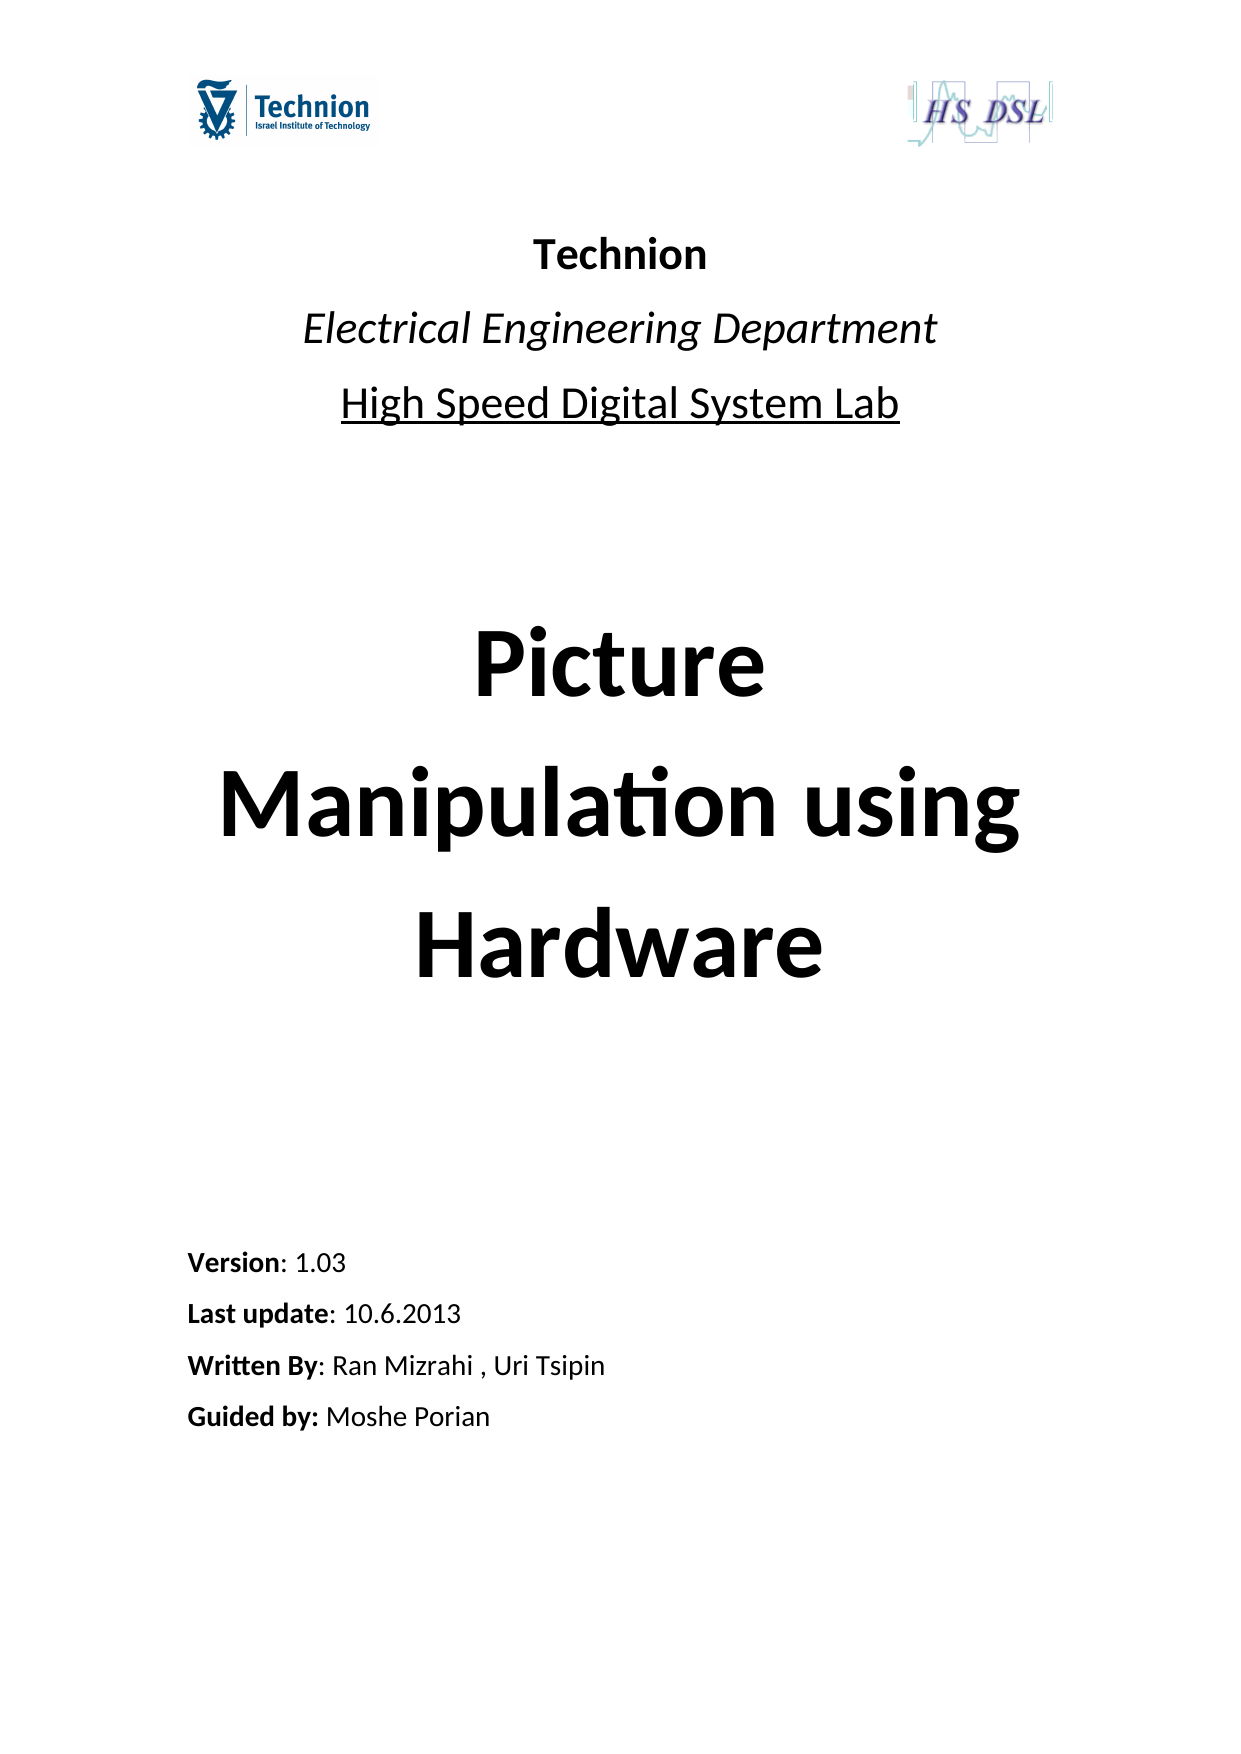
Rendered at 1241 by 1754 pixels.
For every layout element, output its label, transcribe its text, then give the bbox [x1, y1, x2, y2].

picture [187, 74, 378, 147]
text Guided by: Moshe Porian [187, 1398, 1053, 1530]
text Technion [187, 225, 1053, 281]
text Version: 1.03 [187, 1244, 1053, 1279]
text Written By: Ran Mizrahi , Uri Tsipin [187, 1347, 1053, 1382]
text Picture Manipulation using Hardware [187, 599, 1053, 1002]
text Last update: 10.6.2013 [187, 1295, 1053, 1331]
text Electrical Engineering Department [187, 299, 1053, 355]
picture [907, 73, 1053, 147]
text High Speed Digital System Lab [187, 374, 1053, 430]
